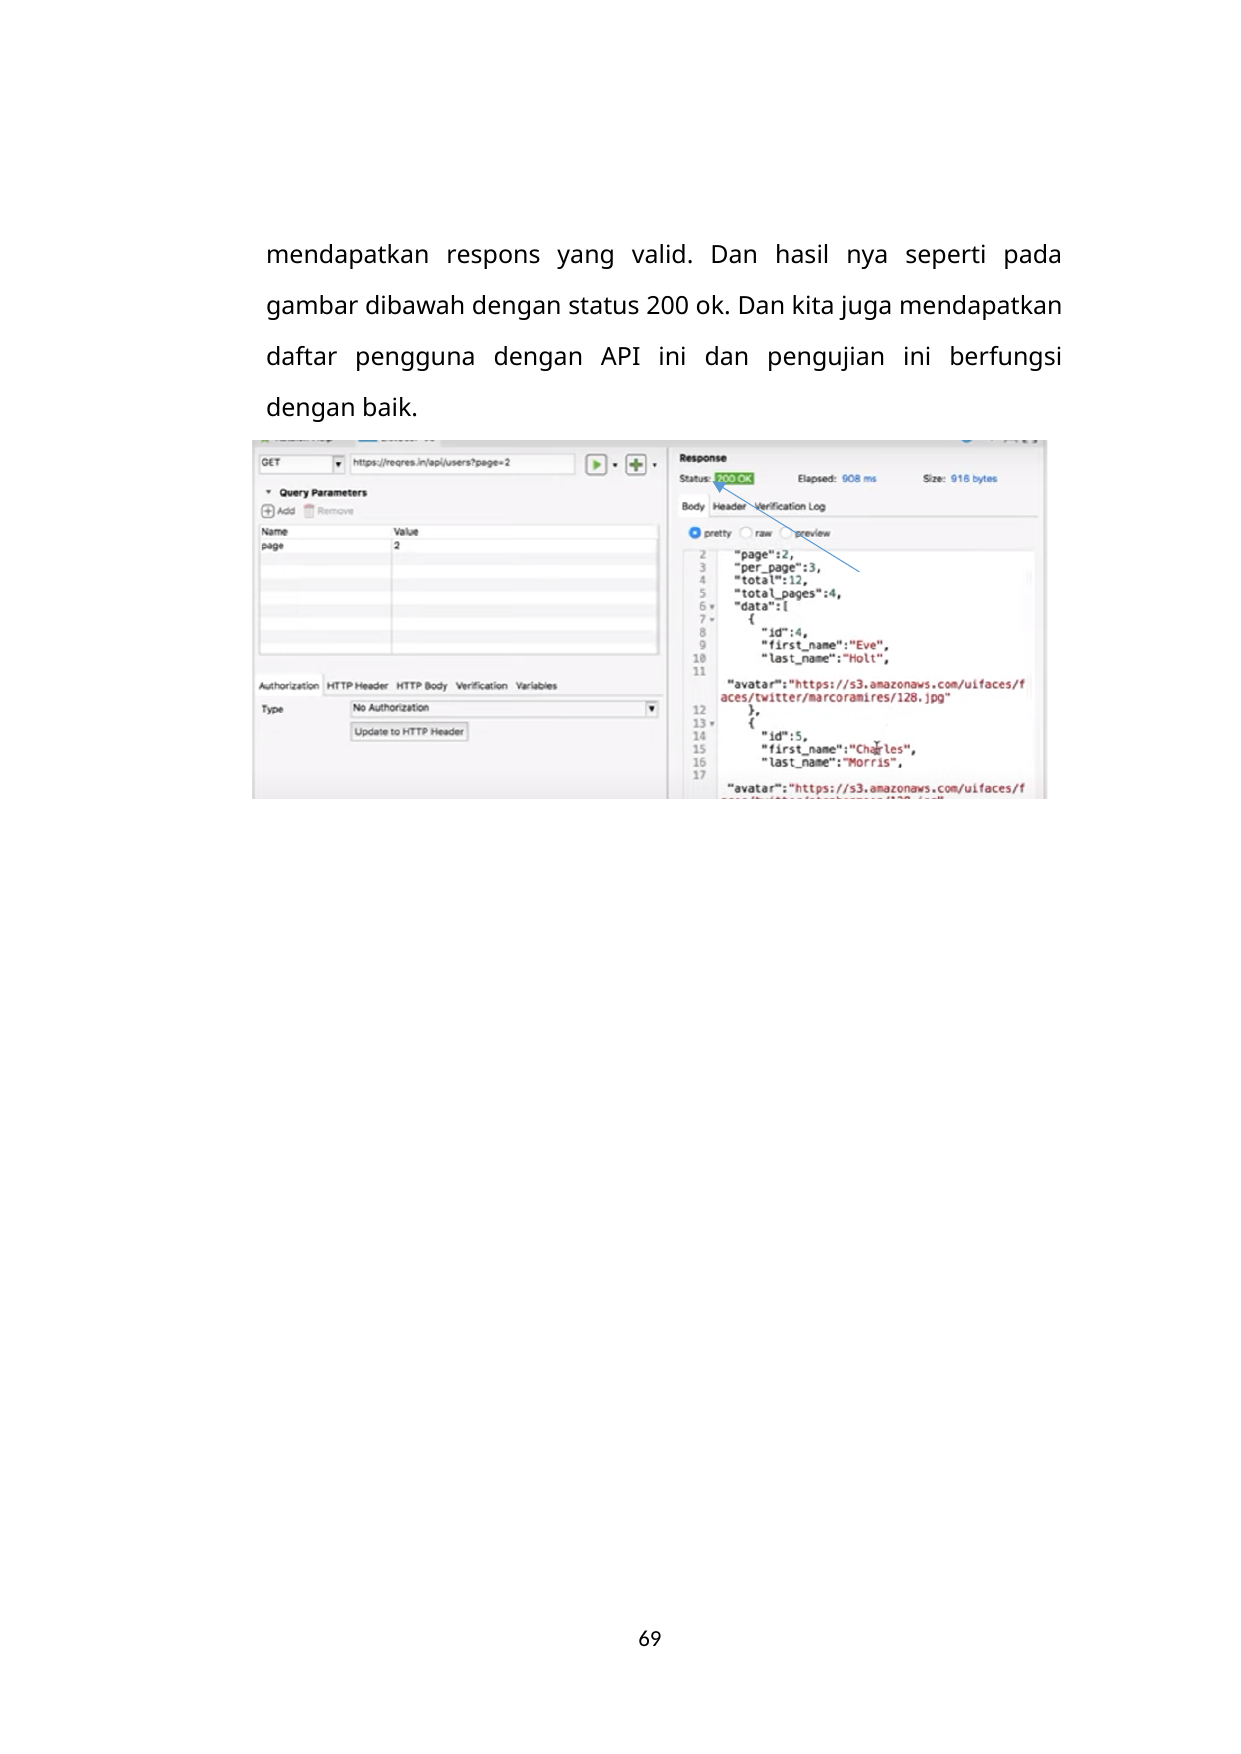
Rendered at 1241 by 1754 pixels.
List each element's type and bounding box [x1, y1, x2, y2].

list [236, 236, 1063, 423]
picture [252, 440, 1048, 799]
